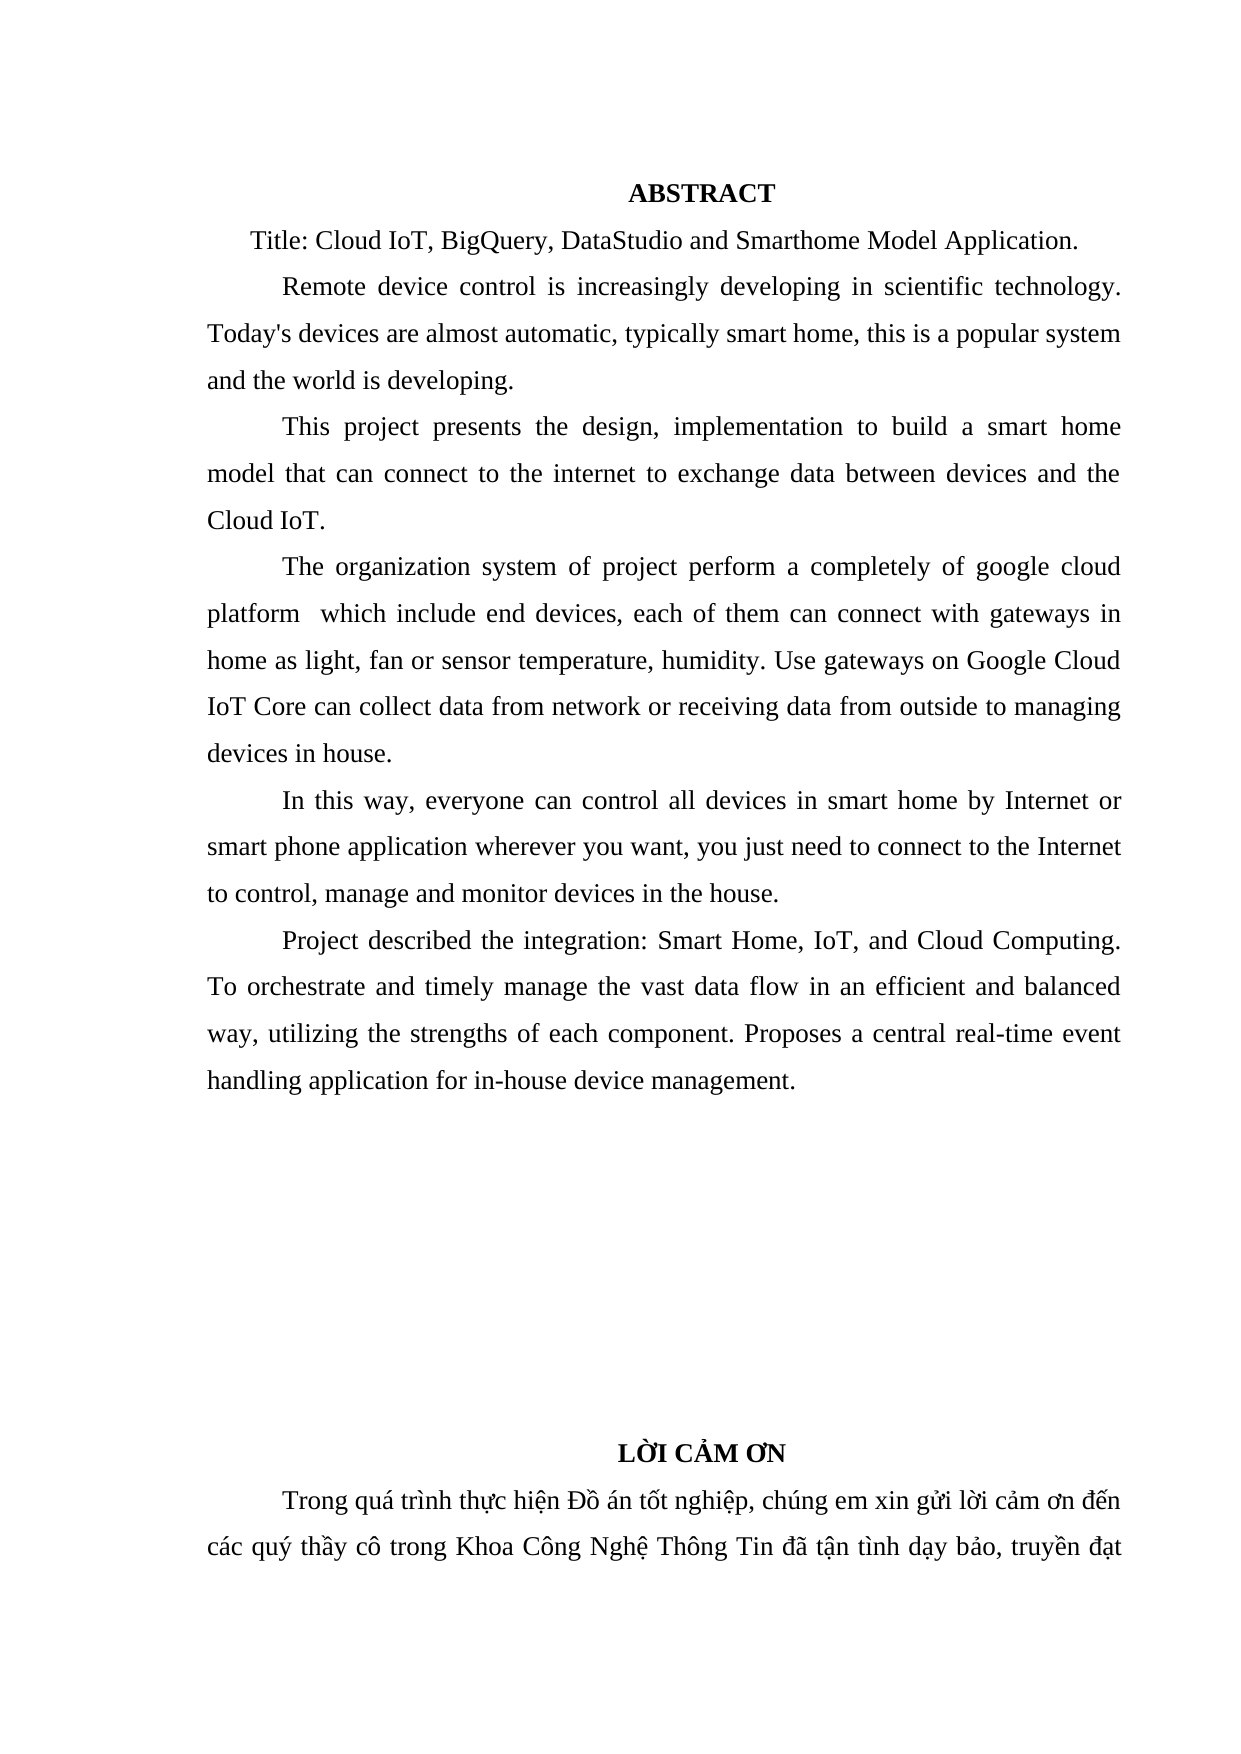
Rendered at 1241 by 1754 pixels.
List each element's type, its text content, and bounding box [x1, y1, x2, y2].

subtitle ABSTRACT [207, 177, 1122, 208]
text In this way, everyone can control all devices in smart home by Internet or smart phone application wherever you want, you just need to connect to the Internet to control, manage and monitor devices in the house. [207, 784, 1122, 908]
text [207, 1484, 1122, 1562]
text Remote device control is increasingly developing in scientific technology. Today's devices are almost automatic, typically smart home, this is a popular system and the world is developing. [207, 271, 1122, 395]
subtitle LỜI CẢM ƠN [207, 1437, 1122, 1468]
text Project described the integration: Smart Home, IoT, and Cloud Computing. To orchestrate and timely manage the vast data flow in an efficient and balanced way, utilizing the strengths of each component. Proposes a central real-time event handling application for in-house device management. [207, 924, 1122, 1095]
text This project presents the design, implementation to build a smart home model that can connect to the internet to exchange data between devices and the Cloud IoT. [207, 411, 1122, 535]
text Title: Cloud IoT, BigQuery, DataStudio and Smarthome Model Application. [207, 224, 1122, 255]
text The organization system of project perform a completely of google cloud platform which include end devices, each of them can connect with gateways in home as light, fan or sensor temperature, humidity. Use gateways on Google Cloud IoT Core can collect data from network or receiving data from outside to managing devices in house. [207, 551, 1122, 768]
